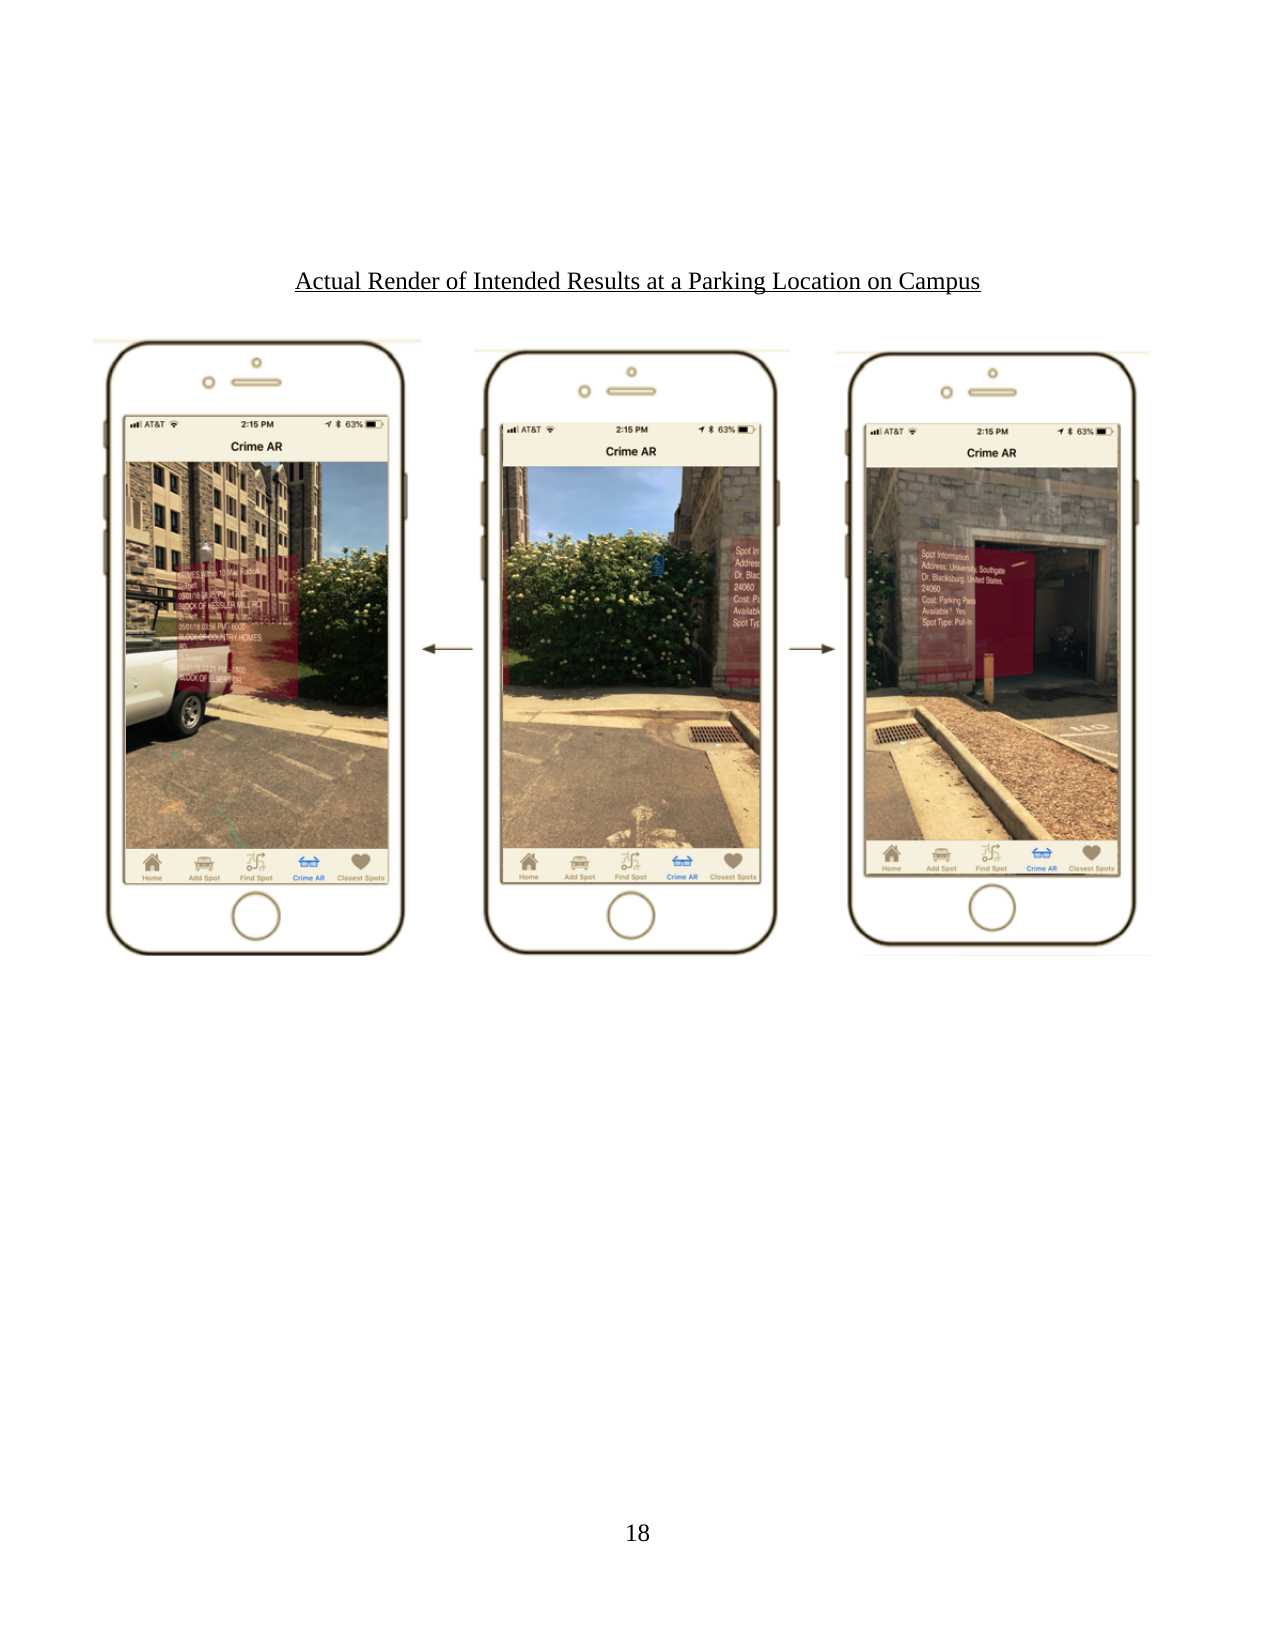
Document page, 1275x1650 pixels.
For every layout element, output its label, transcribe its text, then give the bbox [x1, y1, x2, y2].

text Actual Render of Intended Results at a Parking Location on Campus [150, 266, 1125, 294]
picture [80, 328, 1157, 956]
